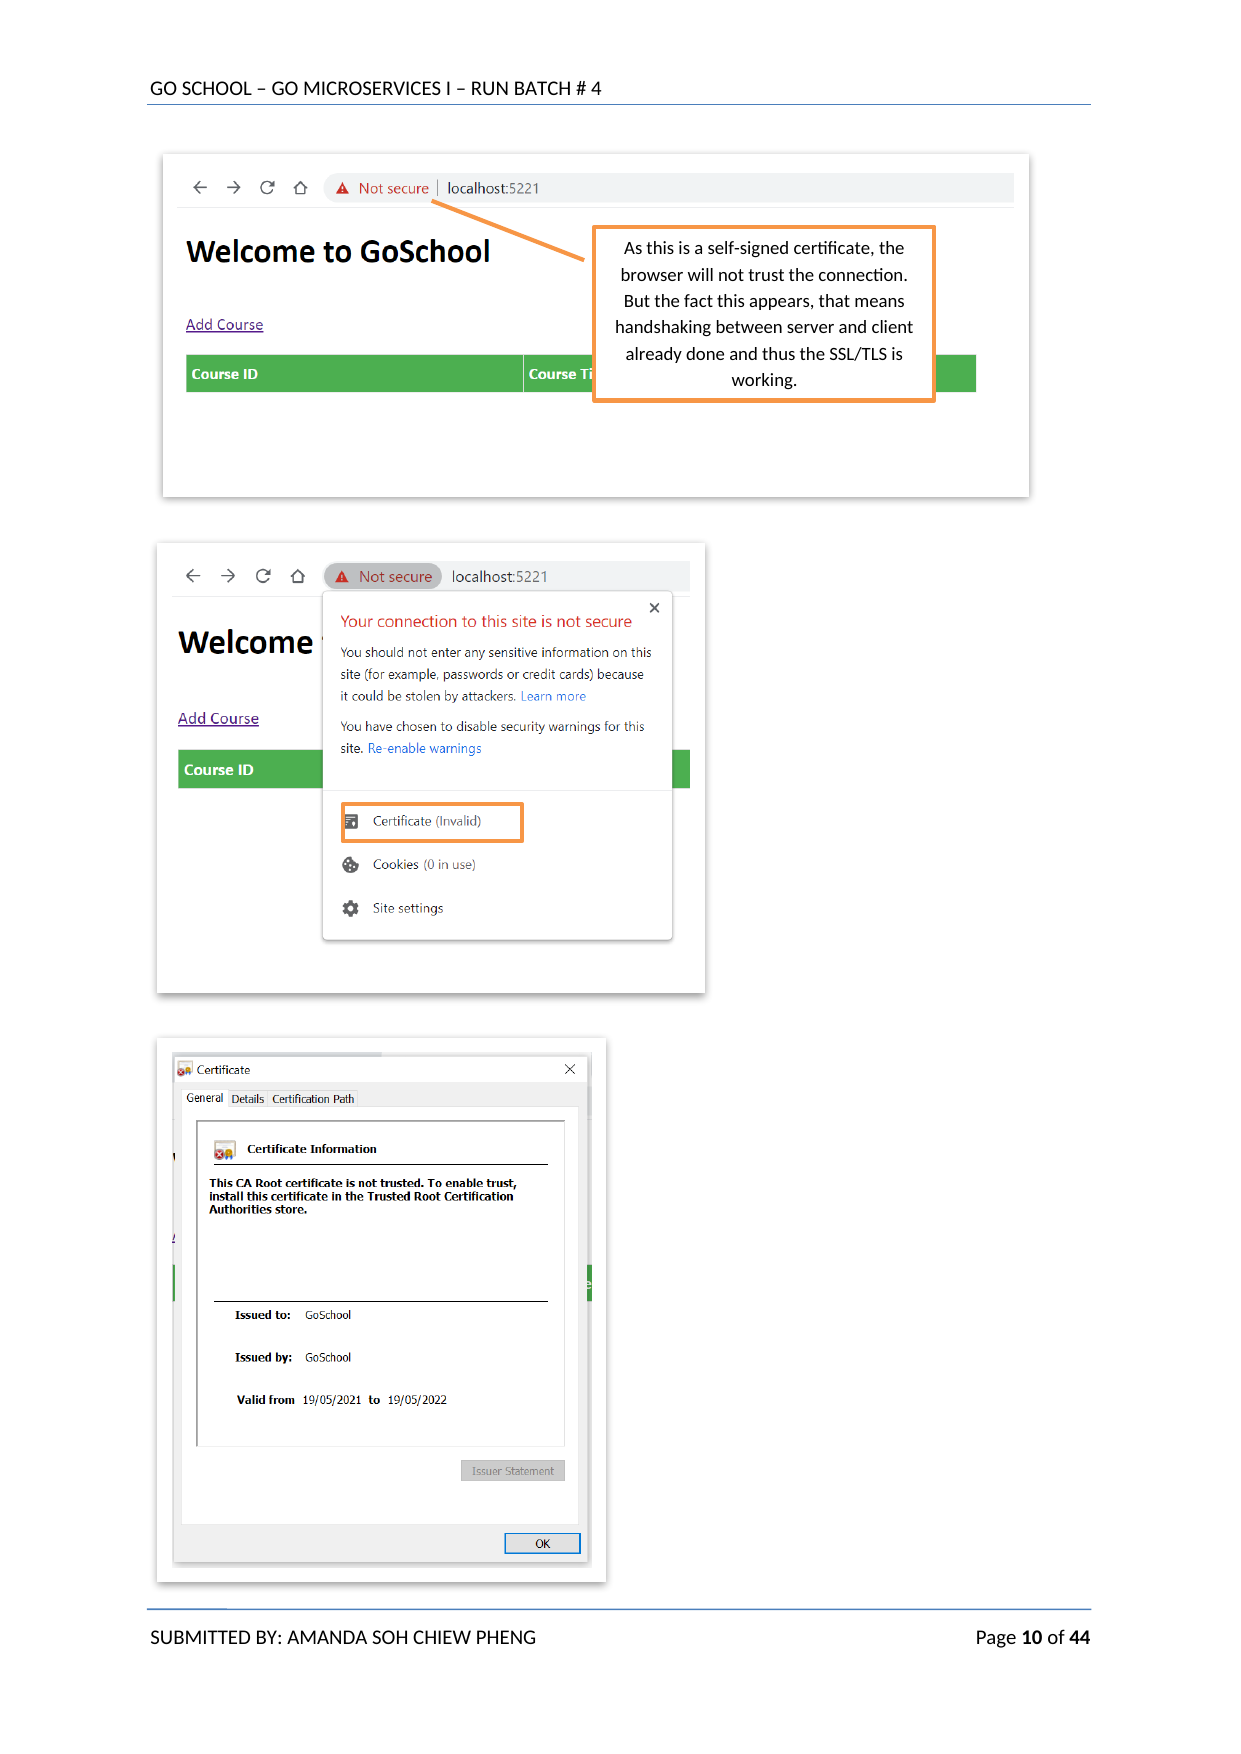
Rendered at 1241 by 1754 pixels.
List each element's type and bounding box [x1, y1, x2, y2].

picture [177, 169, 1014, 482]
picture [172, 1052, 592, 1568]
picture [172, 558, 690, 979]
